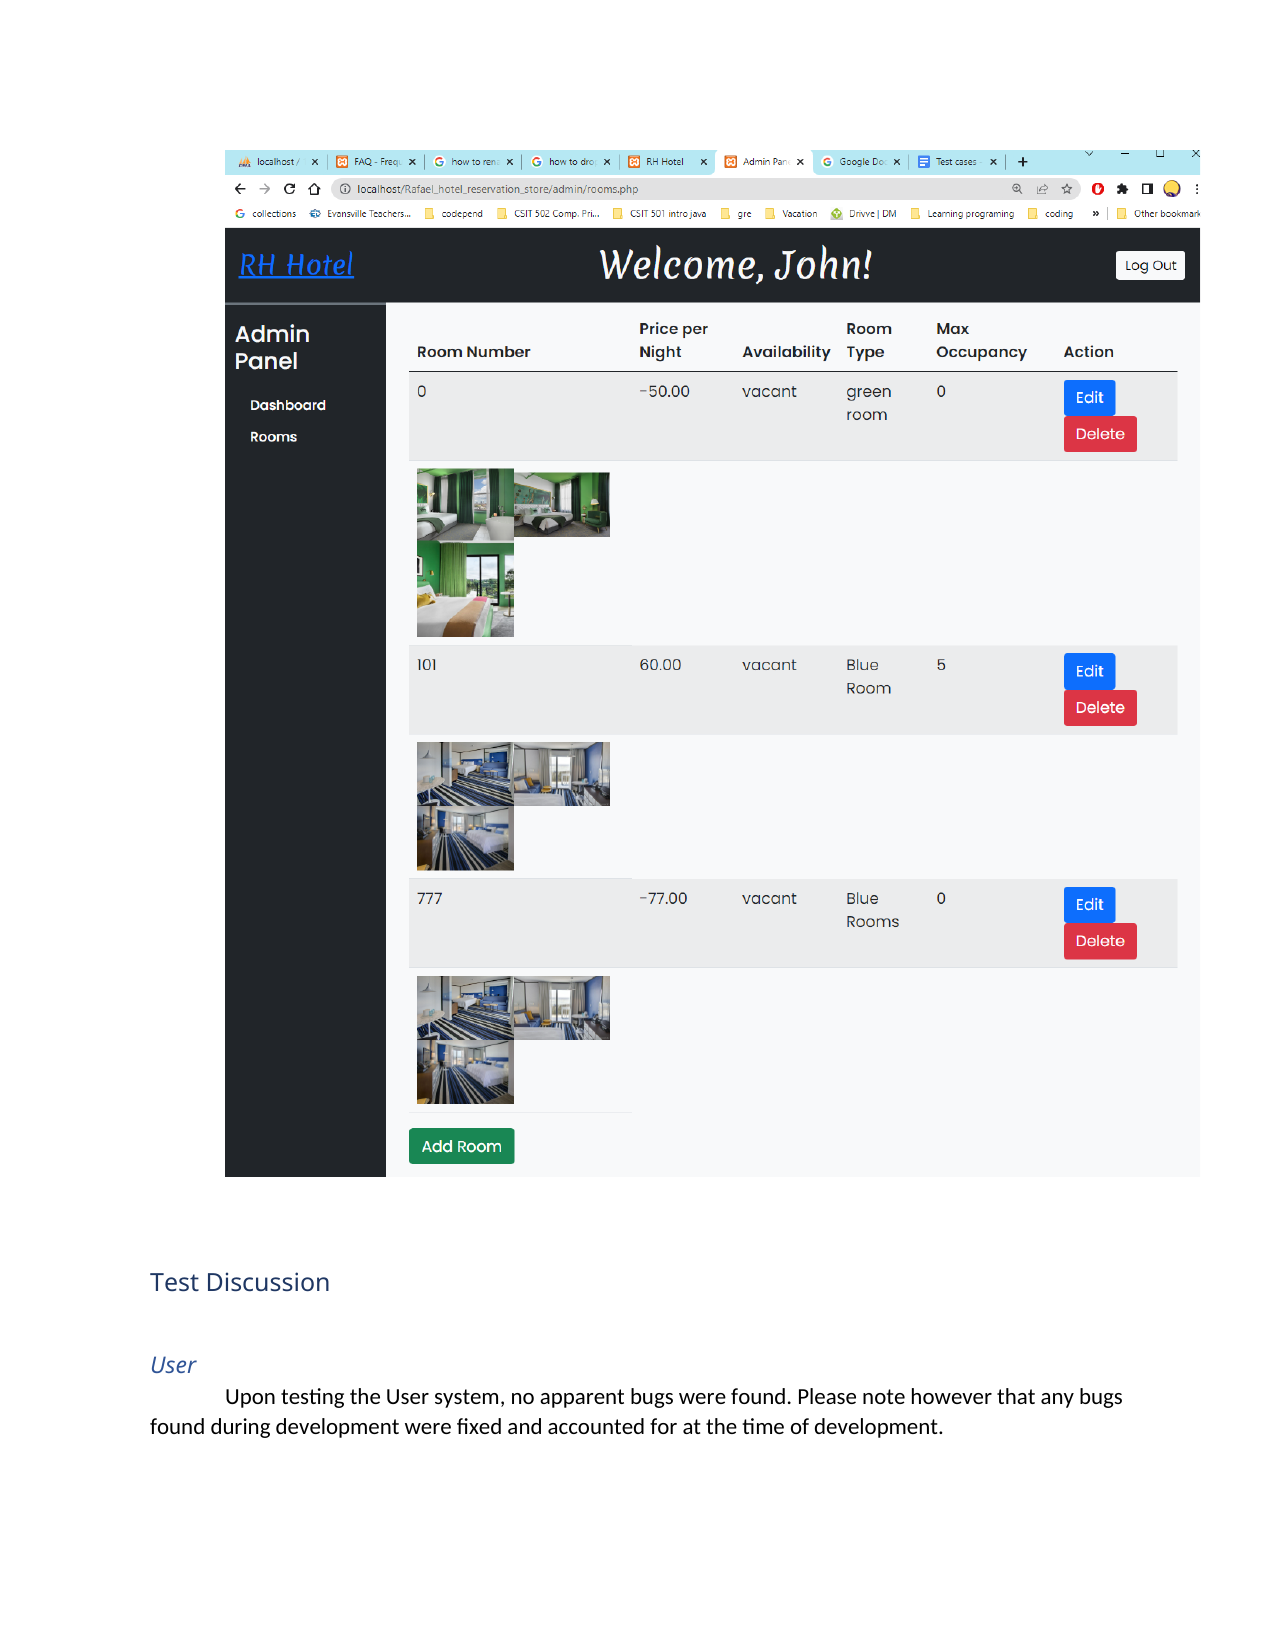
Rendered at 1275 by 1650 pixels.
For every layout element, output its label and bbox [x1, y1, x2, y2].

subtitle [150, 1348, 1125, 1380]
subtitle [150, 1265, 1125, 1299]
picture [225, 150, 1200, 1177]
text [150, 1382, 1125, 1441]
